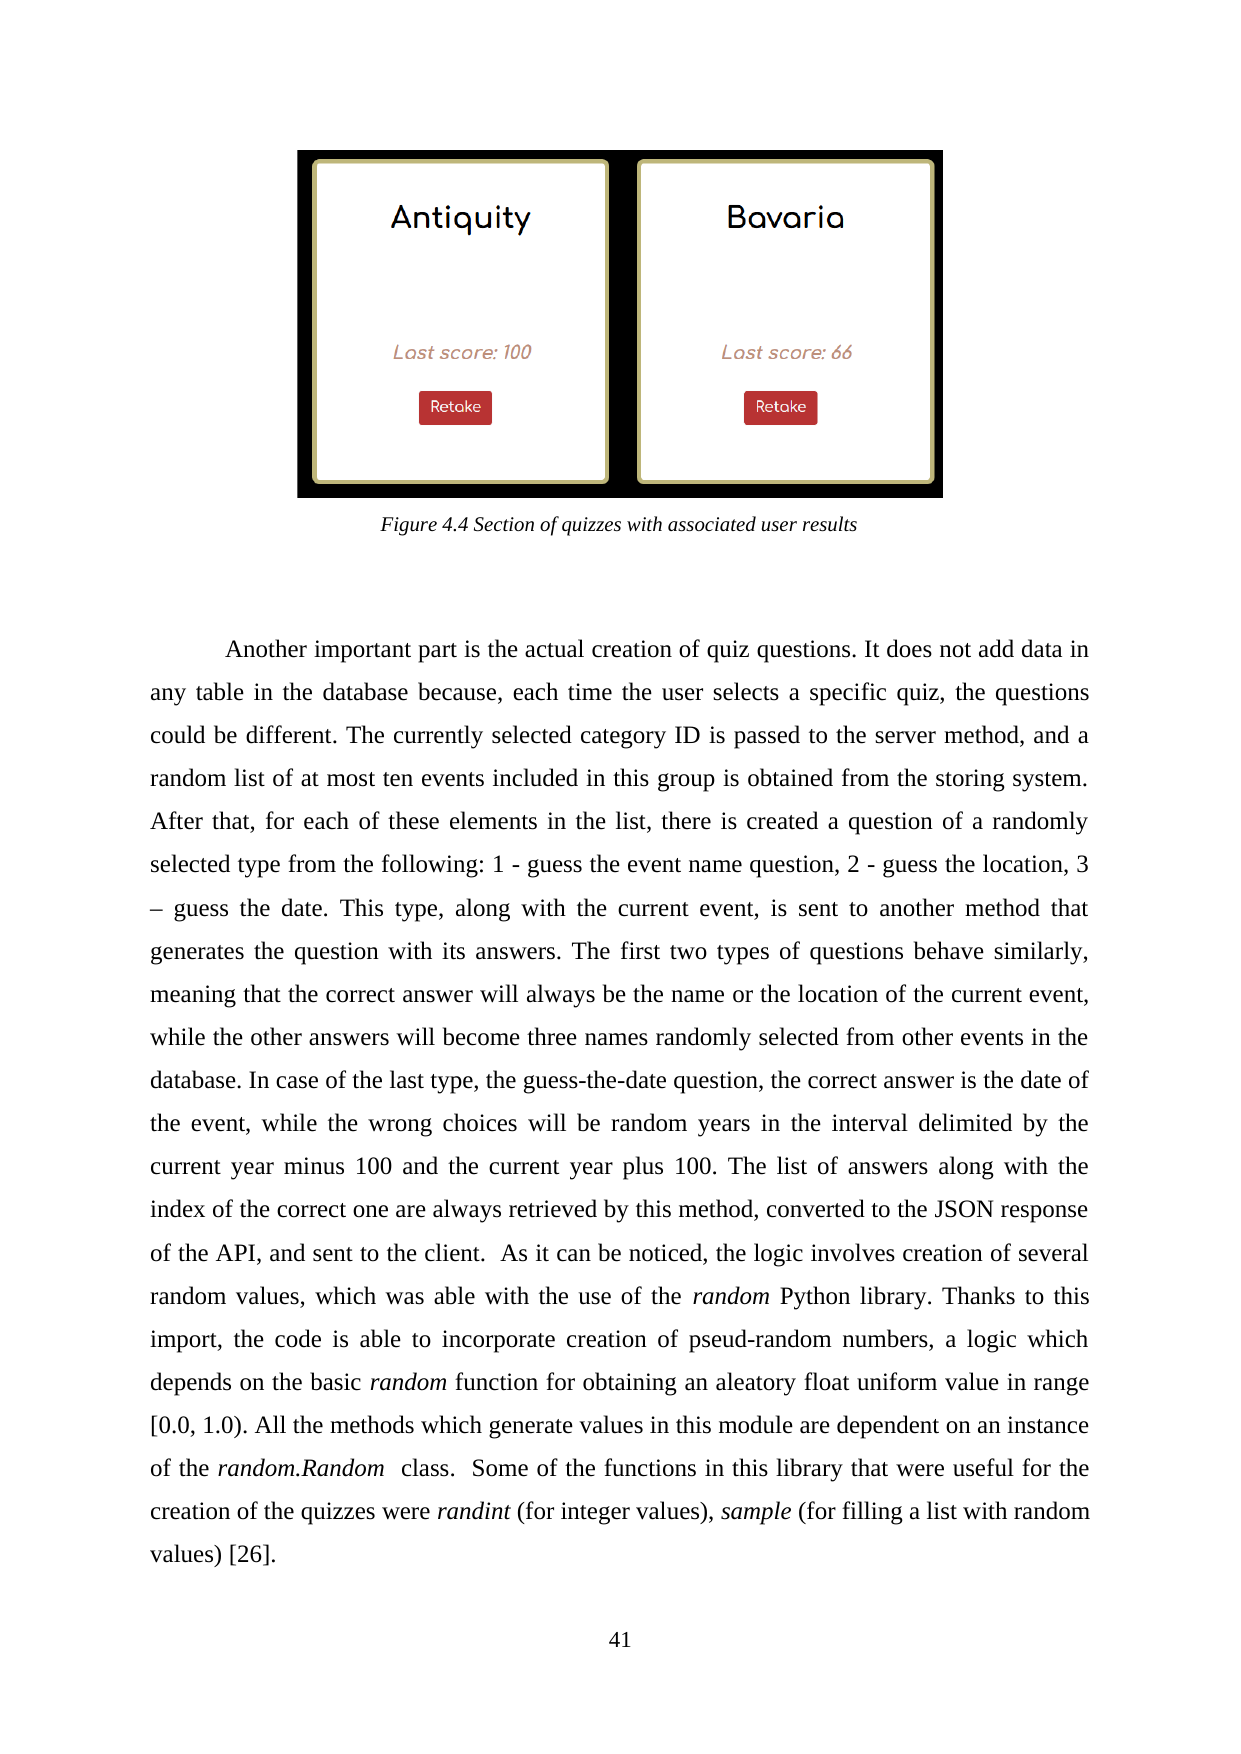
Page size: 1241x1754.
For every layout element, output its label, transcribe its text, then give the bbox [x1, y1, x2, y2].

text Figure 4.4 Section of quizzes with associated user results [150, 512, 1090, 536]
text Another important part is the actual creation of quiz questions. It does not add data in any table in the database because, each time the user selects a specific quiz, the questions could be different. The currently selected category ID is passed to the server method, and a random list of at most ten events included in this group is obtained from the storing system. After that, for each of these elements in the list, there is created a question of a randomly selected type from the following: 1 - guess the event name question, 2 - guess the location, 3 – guess the date. This type, along with the current event, is sent to another method that generates the question with its answers. The first two types of questions behave similarly, meaning that the correct answer will always be the name or the location of the current event, while the other answers will become three names randomly selected from other events in the database. In case of the last type, the guess-the-date question, the correct answer is the date of the event, while the wrong choices will be random years in the interval delimited by the current year minus 100 and the current year plus 100. The list of answers along with the index of the correct one are always retrieved by this method, converted to the JSON response of the API, and sent to the client. As it can be noticed, the logic involves creation of several random values, which was able with the use of the random Python library. Thanks to this import, the code is able to incorporate creation of pseud-random numbers, a logic which depends on the basic random function for obtaining an aleatory float uniform value in range [0.0, 1.0). All the methods which generate values in this module are dependent on an instance of the random.Random class. Some of the functions in this library that were useful for the creation of the quizzes were randint (for integer values), sample (for filling a list with random values) [26]. [150, 634, 1090, 1568]
picture [297, 150, 943, 498]
